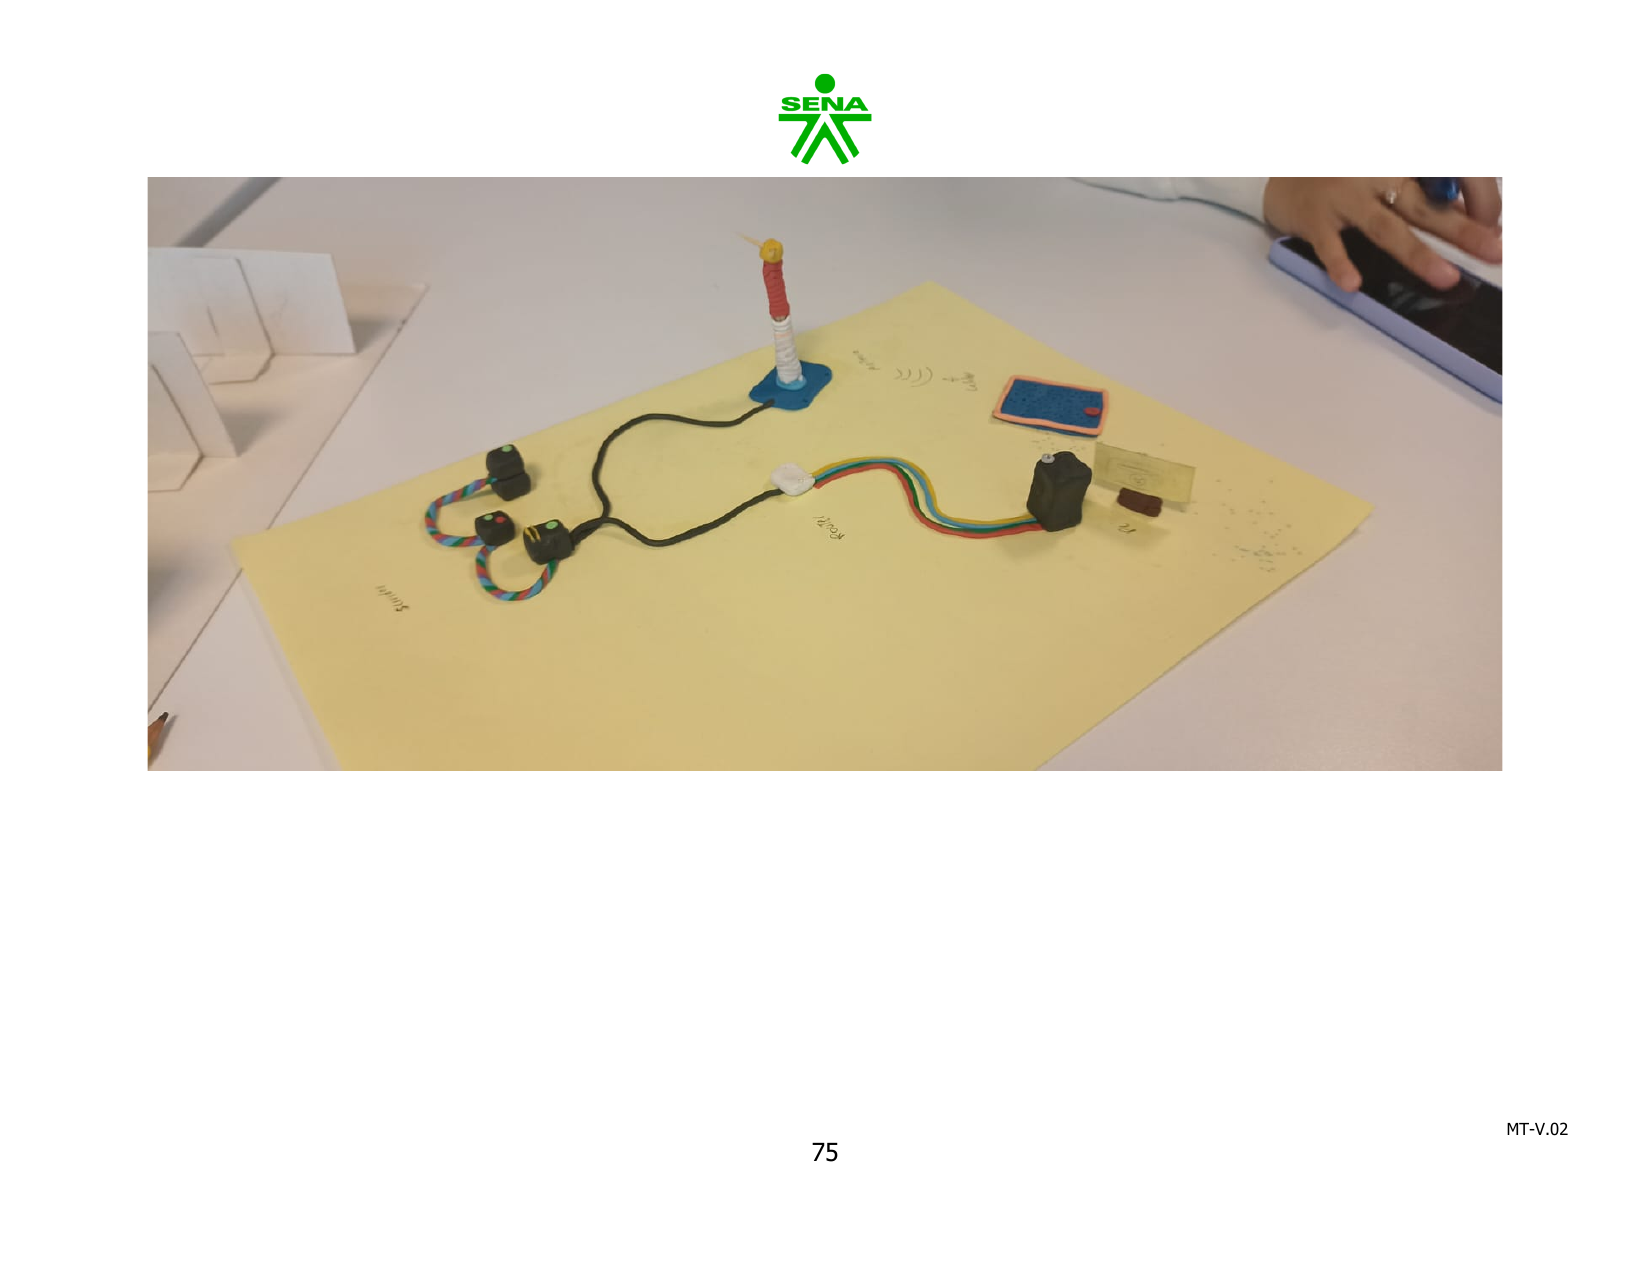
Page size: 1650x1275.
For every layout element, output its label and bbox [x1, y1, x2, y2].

picture [147, 177, 1503, 771]
picture [778, 73, 872, 165]
